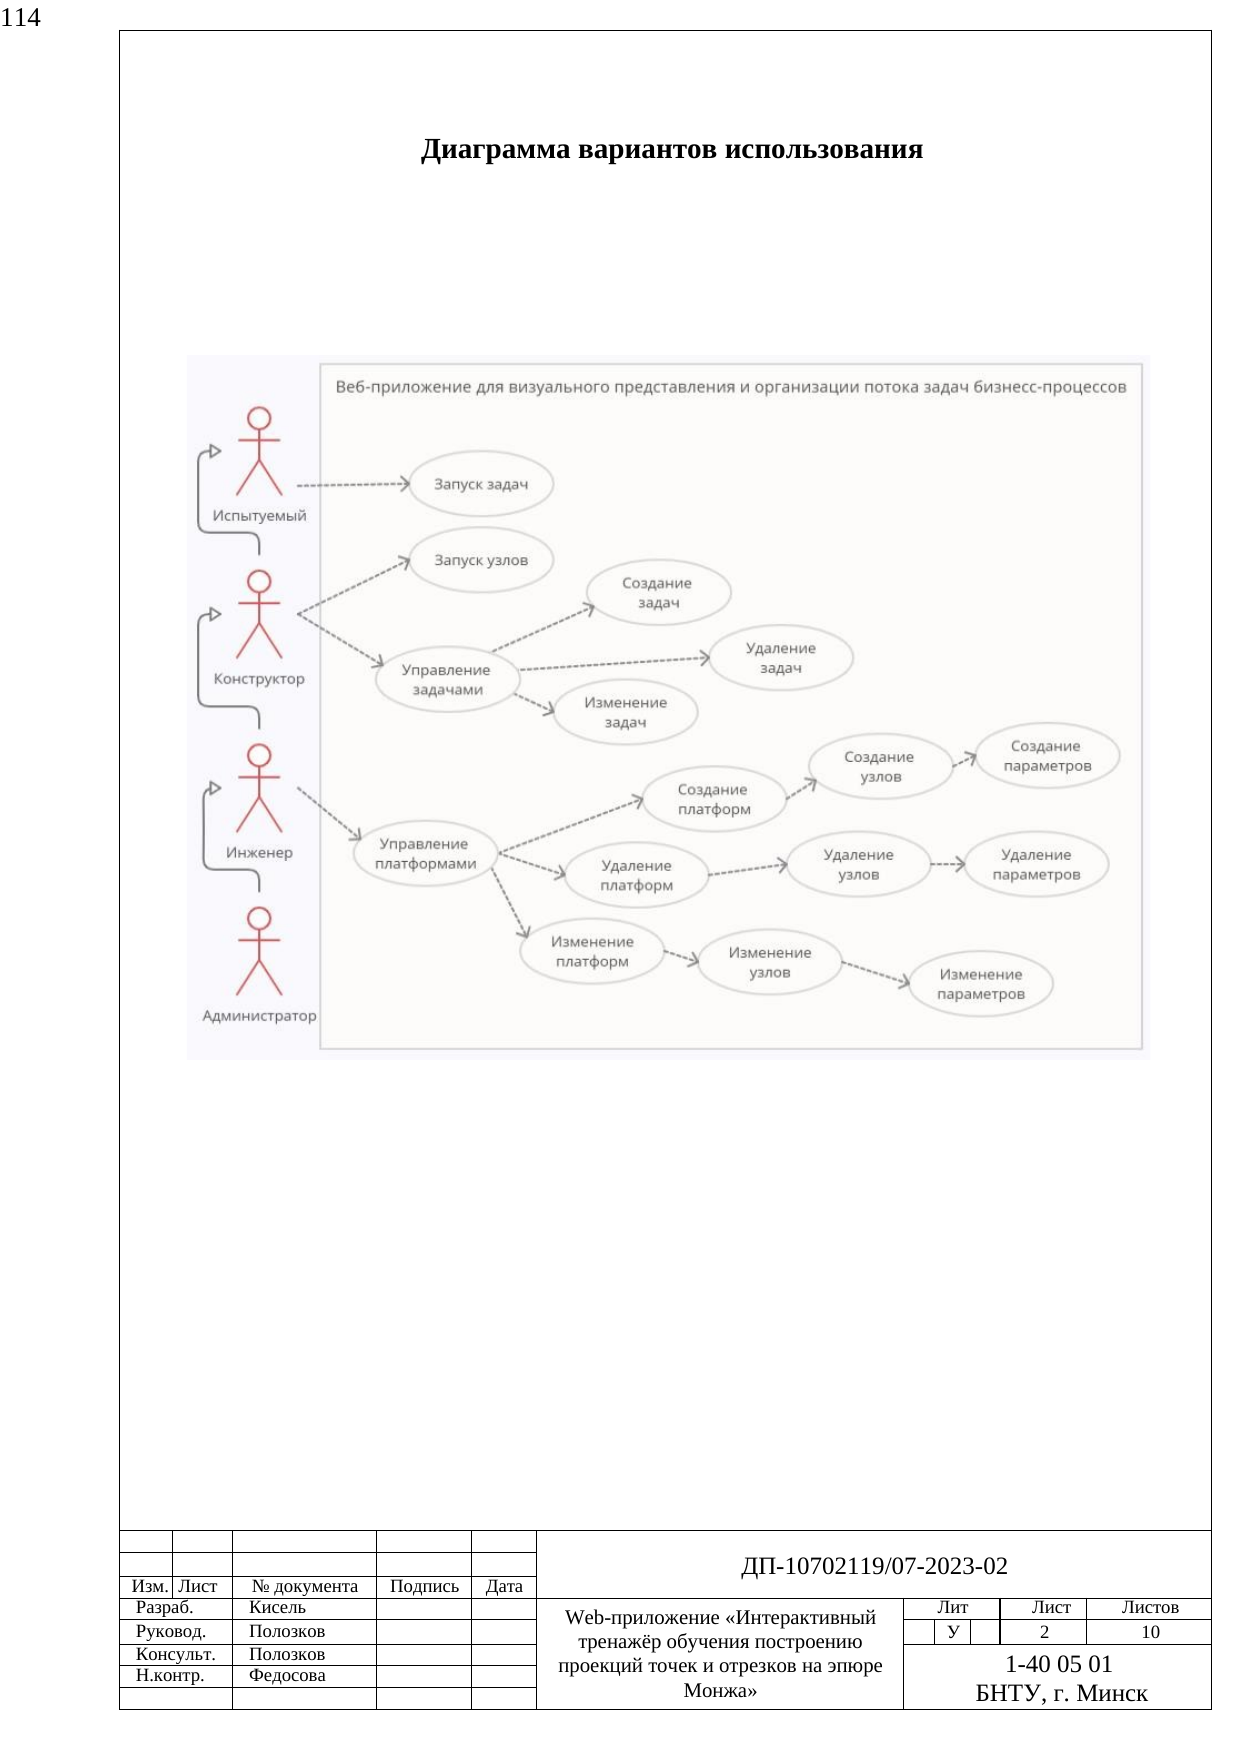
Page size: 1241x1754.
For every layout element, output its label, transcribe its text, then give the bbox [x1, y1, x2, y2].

table_cell [472, 1666, 536, 1687]
table_cell [377, 1531, 471, 1552]
table_header Диаграмма вариантов использования [120, 31, 1211, 1530]
table_cell Полозков [233, 1620, 376, 1644]
table_cell [472, 1553, 536, 1576]
table_cell Лист [173, 1577, 232, 1597]
table_cell Федосова [233, 1666, 376, 1687]
table_cell [377, 1645, 471, 1665]
table_cell [971, 1620, 999, 1644]
table_cell [904, 1620, 934, 1644]
table_cell [173, 1531, 232, 1552]
table_cell У [935, 1620, 970, 1644]
table_cell Дата [472, 1577, 536, 1597]
table_cell № документа [233, 1577, 376, 1597]
table_cell Лит [904, 1599, 999, 1619]
table_cell 2 [1001, 1620, 1086, 1644]
table_cell [377, 1688, 471, 1708]
table_cell [233, 1553, 376, 1576]
table_cell [120, 1553, 172, 1576]
table_cell [472, 1645, 536, 1665]
table_cell [173, 1553, 232, 1576]
table_cell Руковод. [120, 1620, 232, 1644]
table_cell Консульт. [120, 1645, 232, 1665]
table_cell Подпись [377, 1577, 471, 1597]
table_cell [120, 1688, 232, 1708]
table_cell [472, 1599, 536, 1619]
table_cell [377, 1599, 471, 1619]
table_cell Полозков [233, 1645, 376, 1665]
table_cell 1-40 05 01 БНТУ, г. Минск [904, 1645, 1211, 1708]
table_cell Разраб. [120, 1599, 232, 1619]
table_cell [233, 1688, 376, 1708]
table_cell [377, 1620, 471, 1644]
table_cell Изм. [120, 1577, 172, 1597]
table_cell [472, 1531, 536, 1552]
table_cell [120, 1531, 172, 1552]
table_cell Web-приложение «Интерактивный тренажёр обучения построению проекций точек и отрезков на эпюре Монжа» [537, 1599, 903, 1708]
table_cell Кисель [233, 1599, 376, 1619]
table_cell [377, 1666, 471, 1687]
table_cell [233, 1531, 376, 1552]
table_cell [472, 1620, 536, 1644]
table_cell 10 [1087, 1620, 1211, 1644]
table_cell [377, 1553, 471, 1576]
table_cell Лист [1001, 1599, 1086, 1619]
table_cell [472, 1688, 536, 1708]
picture [186, 355, 1151, 1060]
table_cell Н.контр. [120, 1666, 232, 1687]
table_cell Листов [1087, 1599, 1211, 1619]
table_cell ДП-10702119/07-2023-02 [537, 1531, 1211, 1597]
